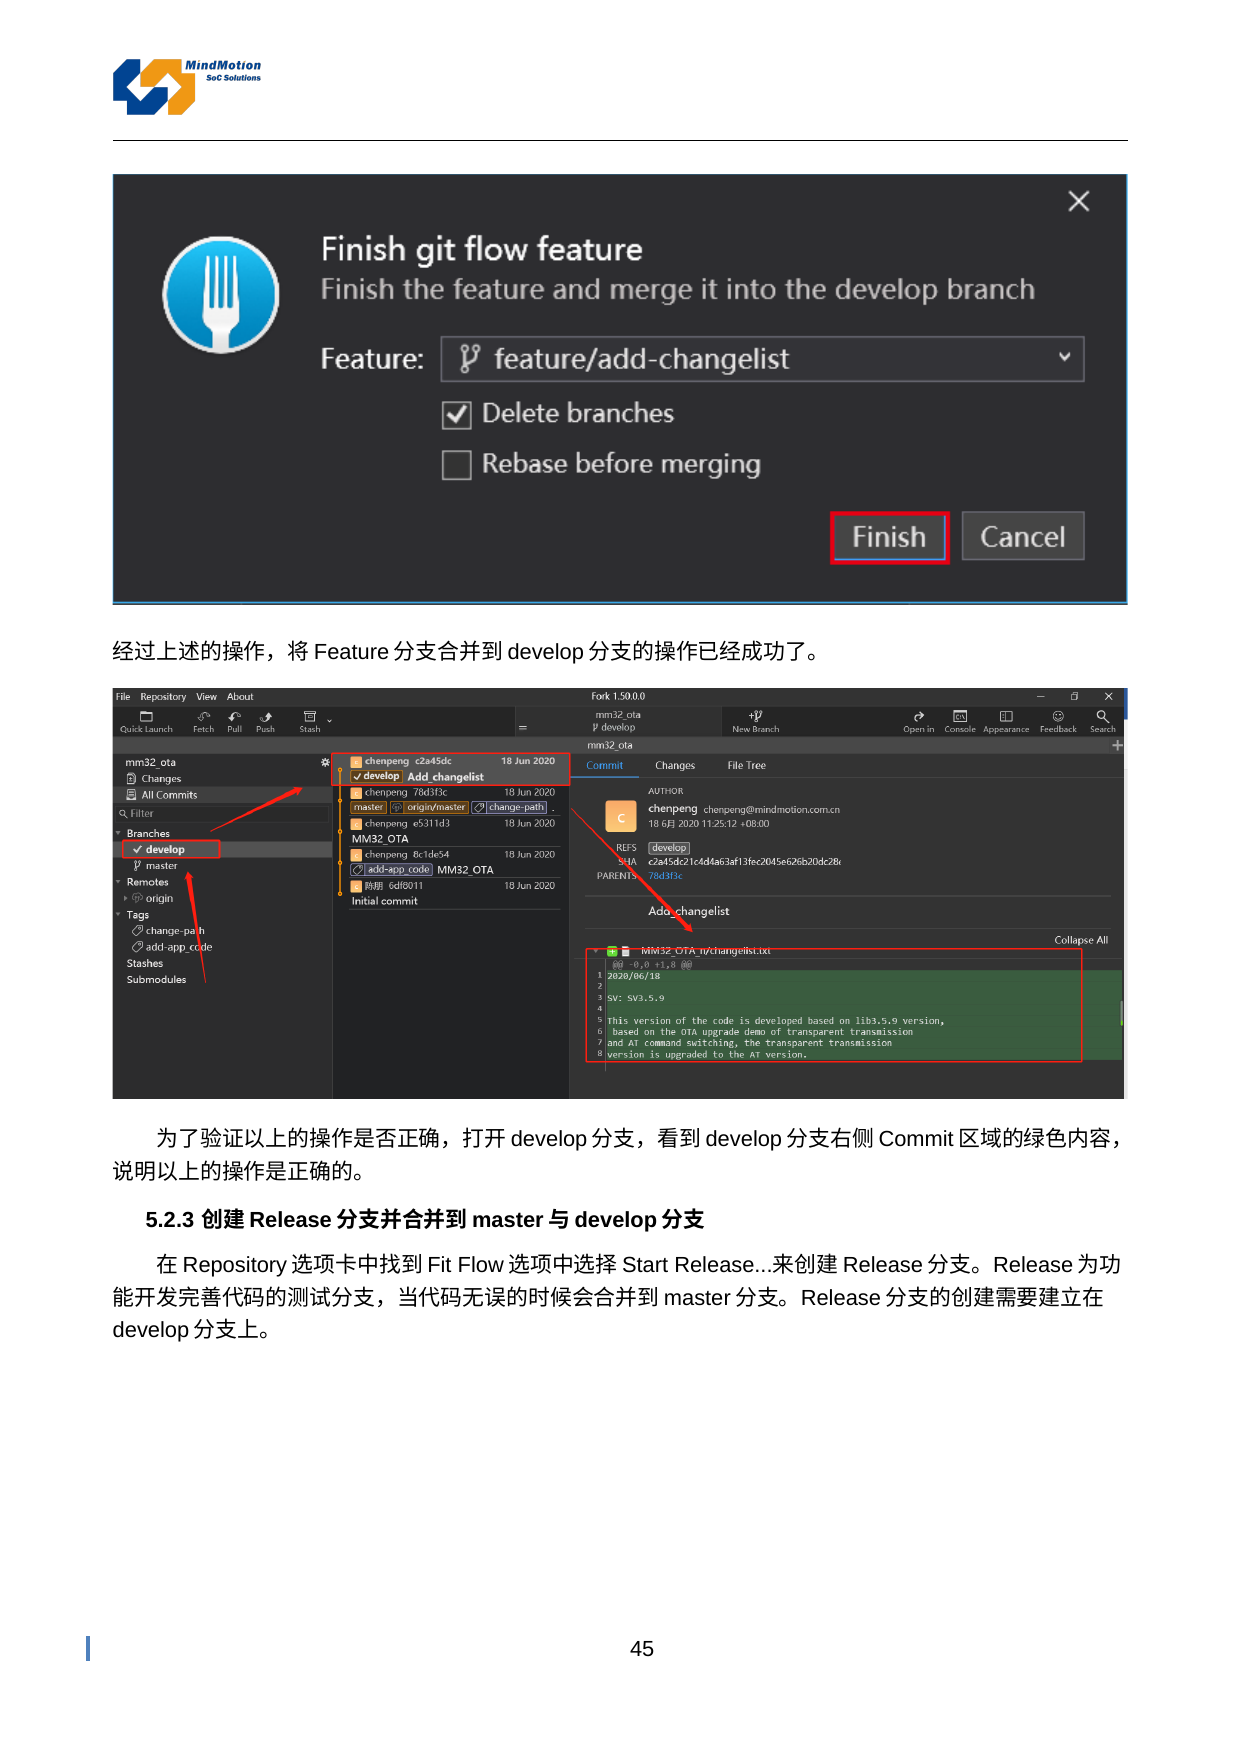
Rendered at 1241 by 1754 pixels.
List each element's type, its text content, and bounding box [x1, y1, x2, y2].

picture [112, 59, 262, 117]
text 为了验证以上的操作是否正确，打开develop分支，看到develop分支右侧Commit区域的绿色内容，说明以上的操作是正确的。 [112, 1121, 1128, 1186]
picture [112, 688, 1128, 1099]
text 在Repository选项卡中找到Fit Flow选项中选择Start Release...来创建Release分支。Release为功能开发完善代码的测试分支，当代码无误的时候会合并到master分支。Release分支的创建需要建立在develop分支上。 [112, 1247, 1128, 1344]
picture [112, 174, 1128, 605]
text 经过上述的操作，将Feature分支合并到develop分支的操作已经成功了。 [112, 633, 1128, 666]
subtitle 创建Release分支并合并到master与develop分支 [145, 1202, 1128, 1234]
